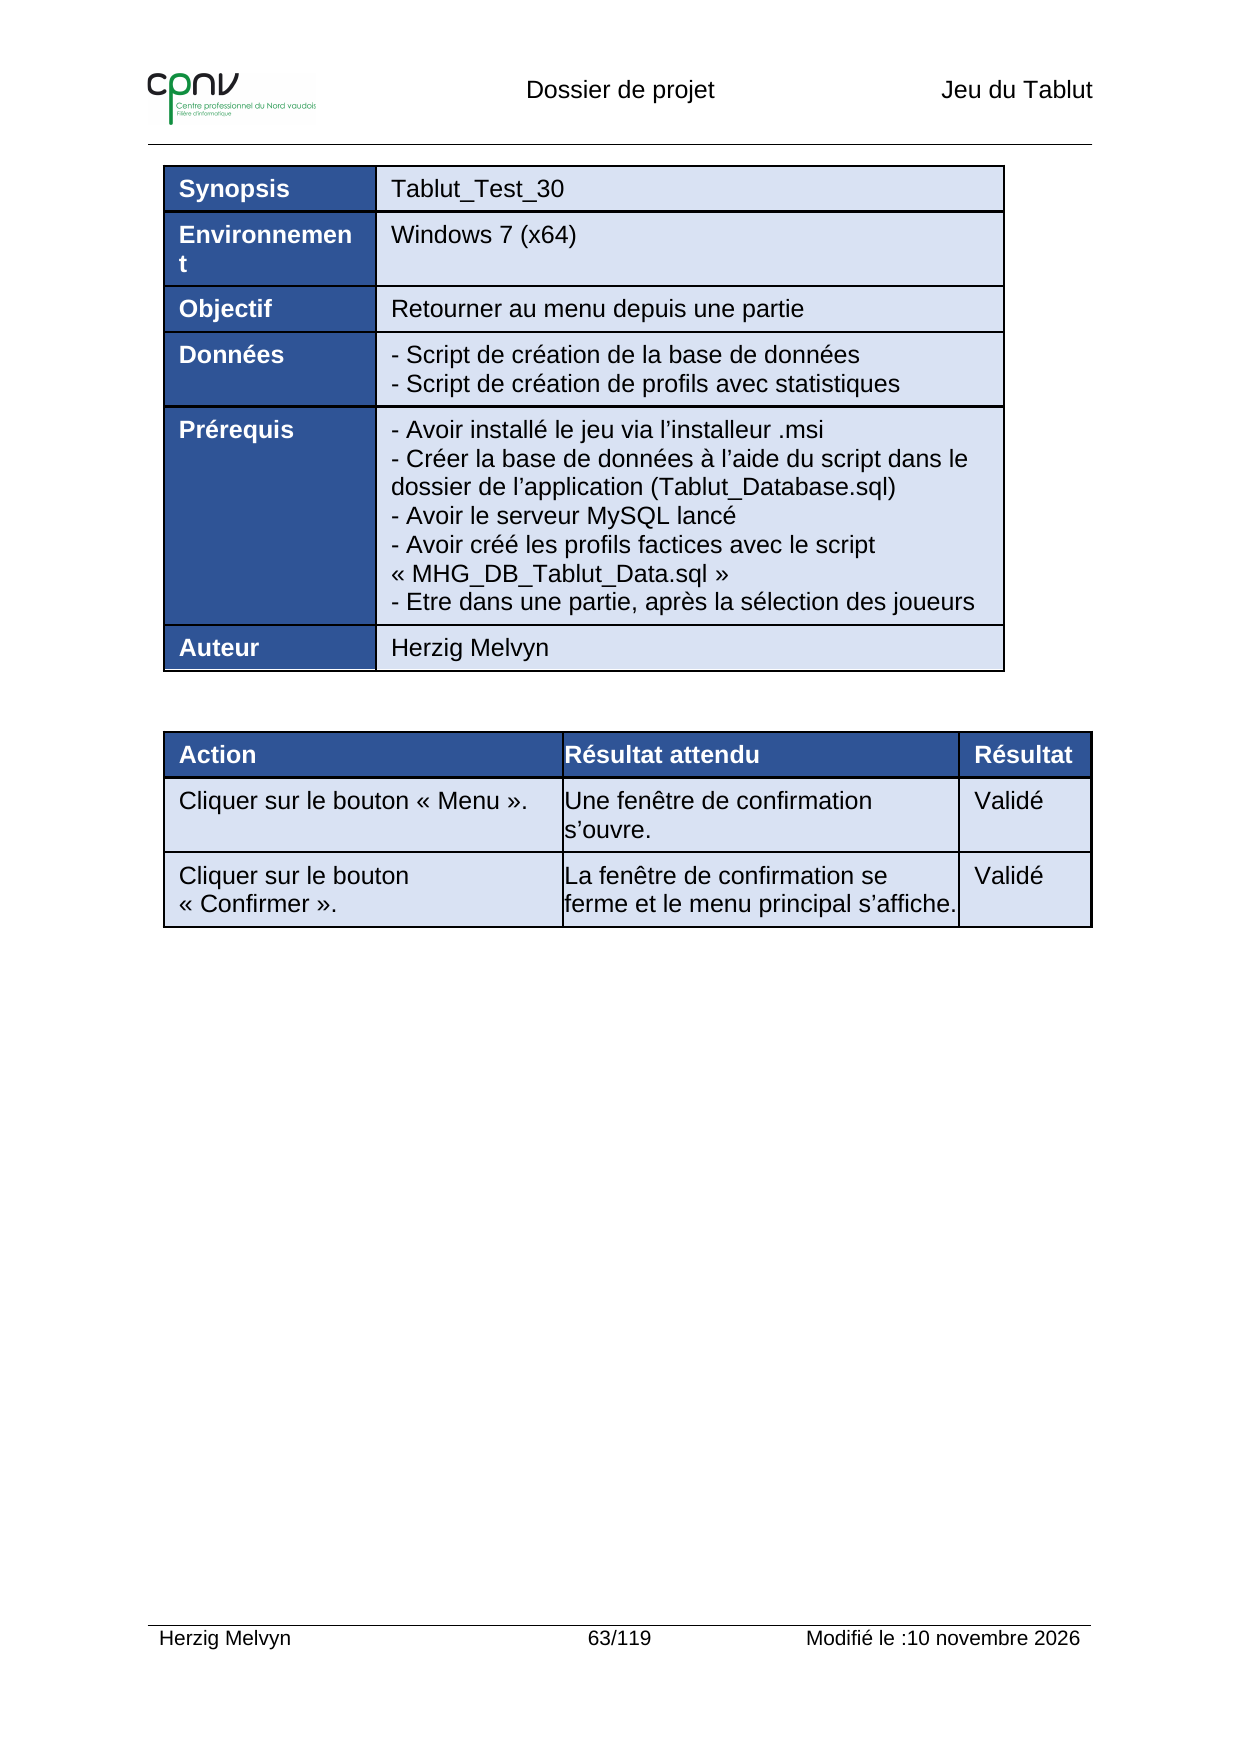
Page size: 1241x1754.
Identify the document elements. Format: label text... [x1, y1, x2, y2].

table_cell Cliquer sur le bouton « Menu ». [165, 779, 562, 851]
table_cell Objectif [165, 287, 375, 331]
table_cell Windows 7 (x64) [377, 213, 1003, 285]
table_cell - Script de création de la base de données - Script de création de profils avec statistiques [377, 333, 1003, 405]
table_cell Environnement [165, 213, 375, 285]
table_cell Prérequis [165, 408, 375, 624]
table_cell La fenêtre de confirmation se ferme et le menu principal s’affiche. [564, 853, 958, 926]
table_header Action [165, 733, 562, 776]
table_header Synopsis [165, 167, 375, 210]
table_header Tablut_Test_30 [377, 167, 1003, 210]
table_cell Validé [960, 779, 1090, 851]
table_header Résultat attendu [564, 733, 958, 776]
table_cell Auteur [165, 626, 375, 669]
table_cell Données [165, 333, 375, 405]
table_header Résultat [960, 733, 1090, 776]
table_cell Cliquer sur le bouton « Confirmer ». [165, 853, 562, 926]
table_cell - Avoir installé le jeu via l’installeur .msi - Créer la base de données à l’aide du script dans le dossier de l’application (Tablut_Database.sql) - Avoir le serveur MySQL lancé - Avoir créé les profils factices avec le script « MHG_DB_Tablut_Data.sql » - Etre dans une partie, après la sélection des joueurs [377, 408, 1003, 624]
table_cell Retourner au menu depuis une partie [377, 287, 1003, 331]
picture [147, 73, 316, 125]
table_cell Validé [960, 853, 1090, 926]
table_cell Herzig Melvyn [377, 626, 1003, 669]
table_cell Une fenêtre de confirmation s’ouvre. [564, 779, 958, 851]
